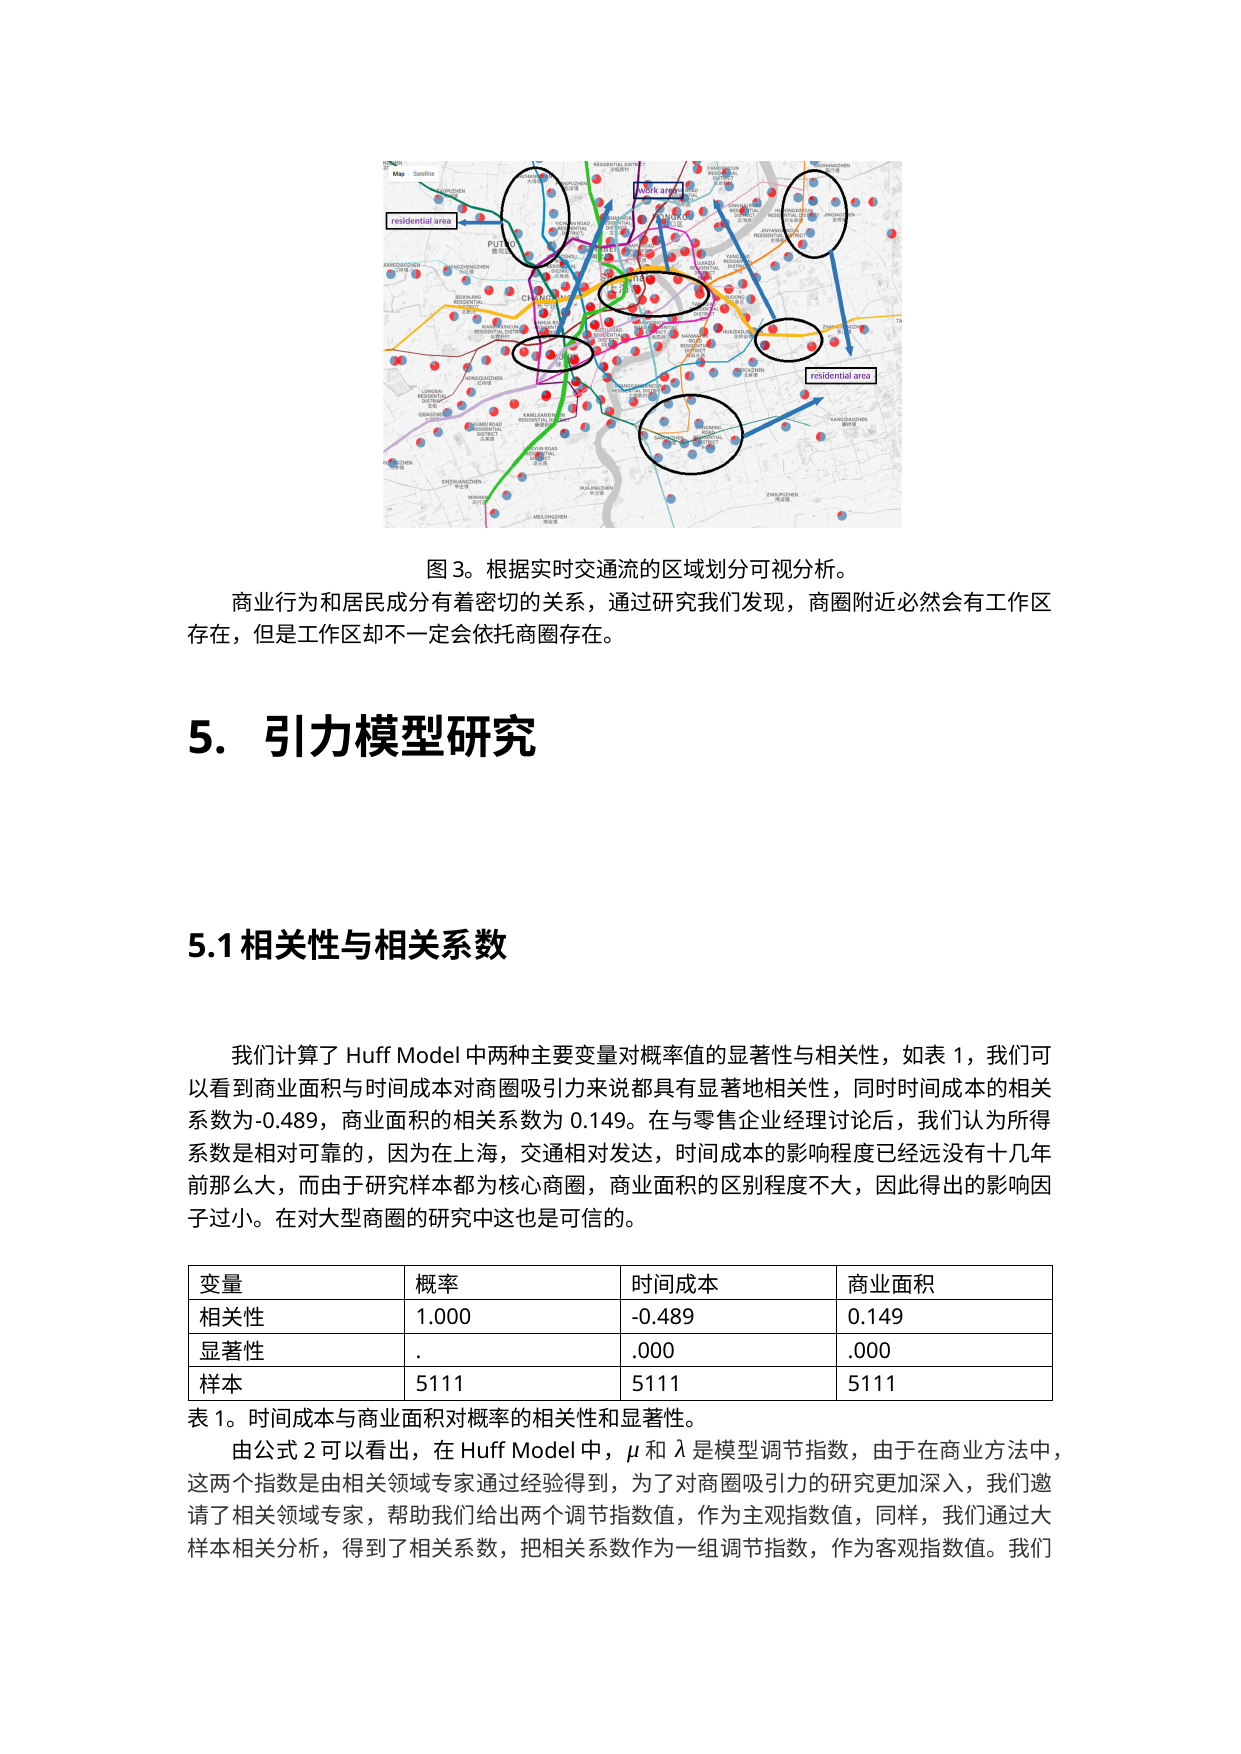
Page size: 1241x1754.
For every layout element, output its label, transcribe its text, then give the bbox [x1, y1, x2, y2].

picture [382, 161, 902, 528]
table_cell 样本 [189, 1367, 404, 1399]
table_cell . [405, 1334, 620, 1366]
text 我们计算了Huff Model中两种主要变量对概率值的显著性与相关性，如表1，我们可以看到商业面积与时间成本对商圈吸引力来说都具有显著地相关性，同时时间成本的相关系数为-0.489，商业面积的相关系数为0.149。在与零售企业经理讨论后，我们认为所得系数是相对可靠的，因为在上海，交通相对发达，时间成本的影响程度已经远没有十几年前那么大，而由于研究样本都为核心商圈，商业面积的区别程度不大，因此得出的影响因子过小。在对大型商圈的研究中这也是可信的。 [187, 1038, 1053, 1233]
table_header 概率 [405, 1266, 620, 1299]
table_cell -0.489 [621, 1300, 836, 1332]
text 图3。根据实时交通流的区域划分可视分析。 [187, 552, 1053, 584]
table_cell 1.000 [405, 1300, 620, 1332]
table_cell 5111 [621, 1367, 836, 1399]
text 商业行为和居民成分有着密切的关系，通过研究我们发现，商圈附近必然会有工作区存在，但是工作区却不一定会依托商圈存在。 [187, 584, 1053, 649]
table_cell .000 [621, 1334, 836, 1366]
subtitle 引力模型研究 [187, 685, 1053, 782]
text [187, 1433, 1053, 1563]
table_cell 5111 [405, 1367, 620, 1399]
table_cell 5111 [837, 1367, 1052, 1399]
table_header 商业面积 [837, 1266, 1052, 1299]
table_cell 相关性 [189, 1300, 404, 1332]
table_header 时间成本 [621, 1266, 836, 1299]
text 表1。时间成本与商业面积对概率的相关性和显著性。 [187, 1401, 1053, 1433]
table_cell 0.149 [837, 1300, 1052, 1332]
table_header 变量 [189, 1266, 404, 1299]
subtitle 相关性与相关系数 [187, 911, 1053, 976]
table_cell 显著性 [189, 1334, 404, 1366]
table_cell .000 [837, 1334, 1052, 1366]
